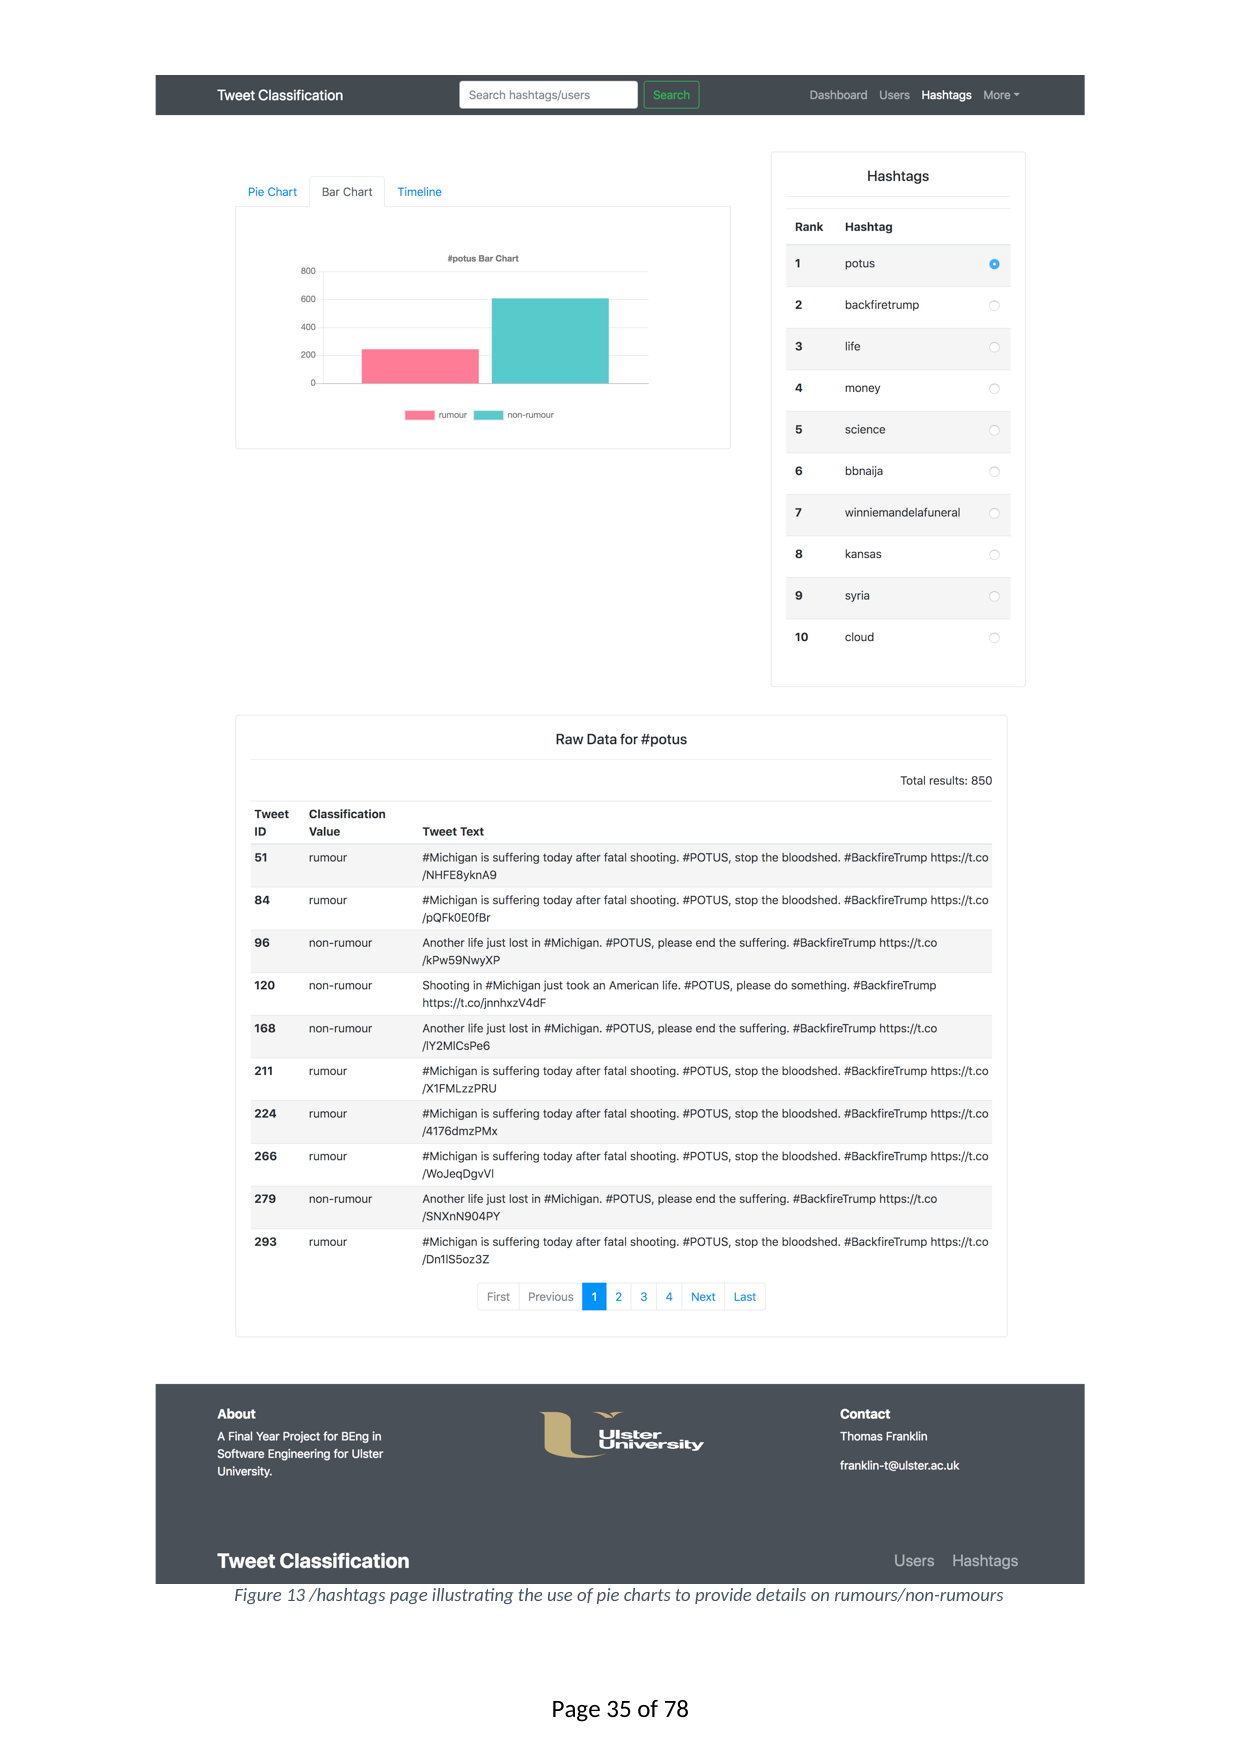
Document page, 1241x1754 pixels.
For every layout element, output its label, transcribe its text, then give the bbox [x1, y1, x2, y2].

picture [155, 75, 1085, 1584]
text Figure 13 /hashtags page illustrating the use of pie charts to provide details on rumours/non-rumours [75, 1583, 1165, 1606]
